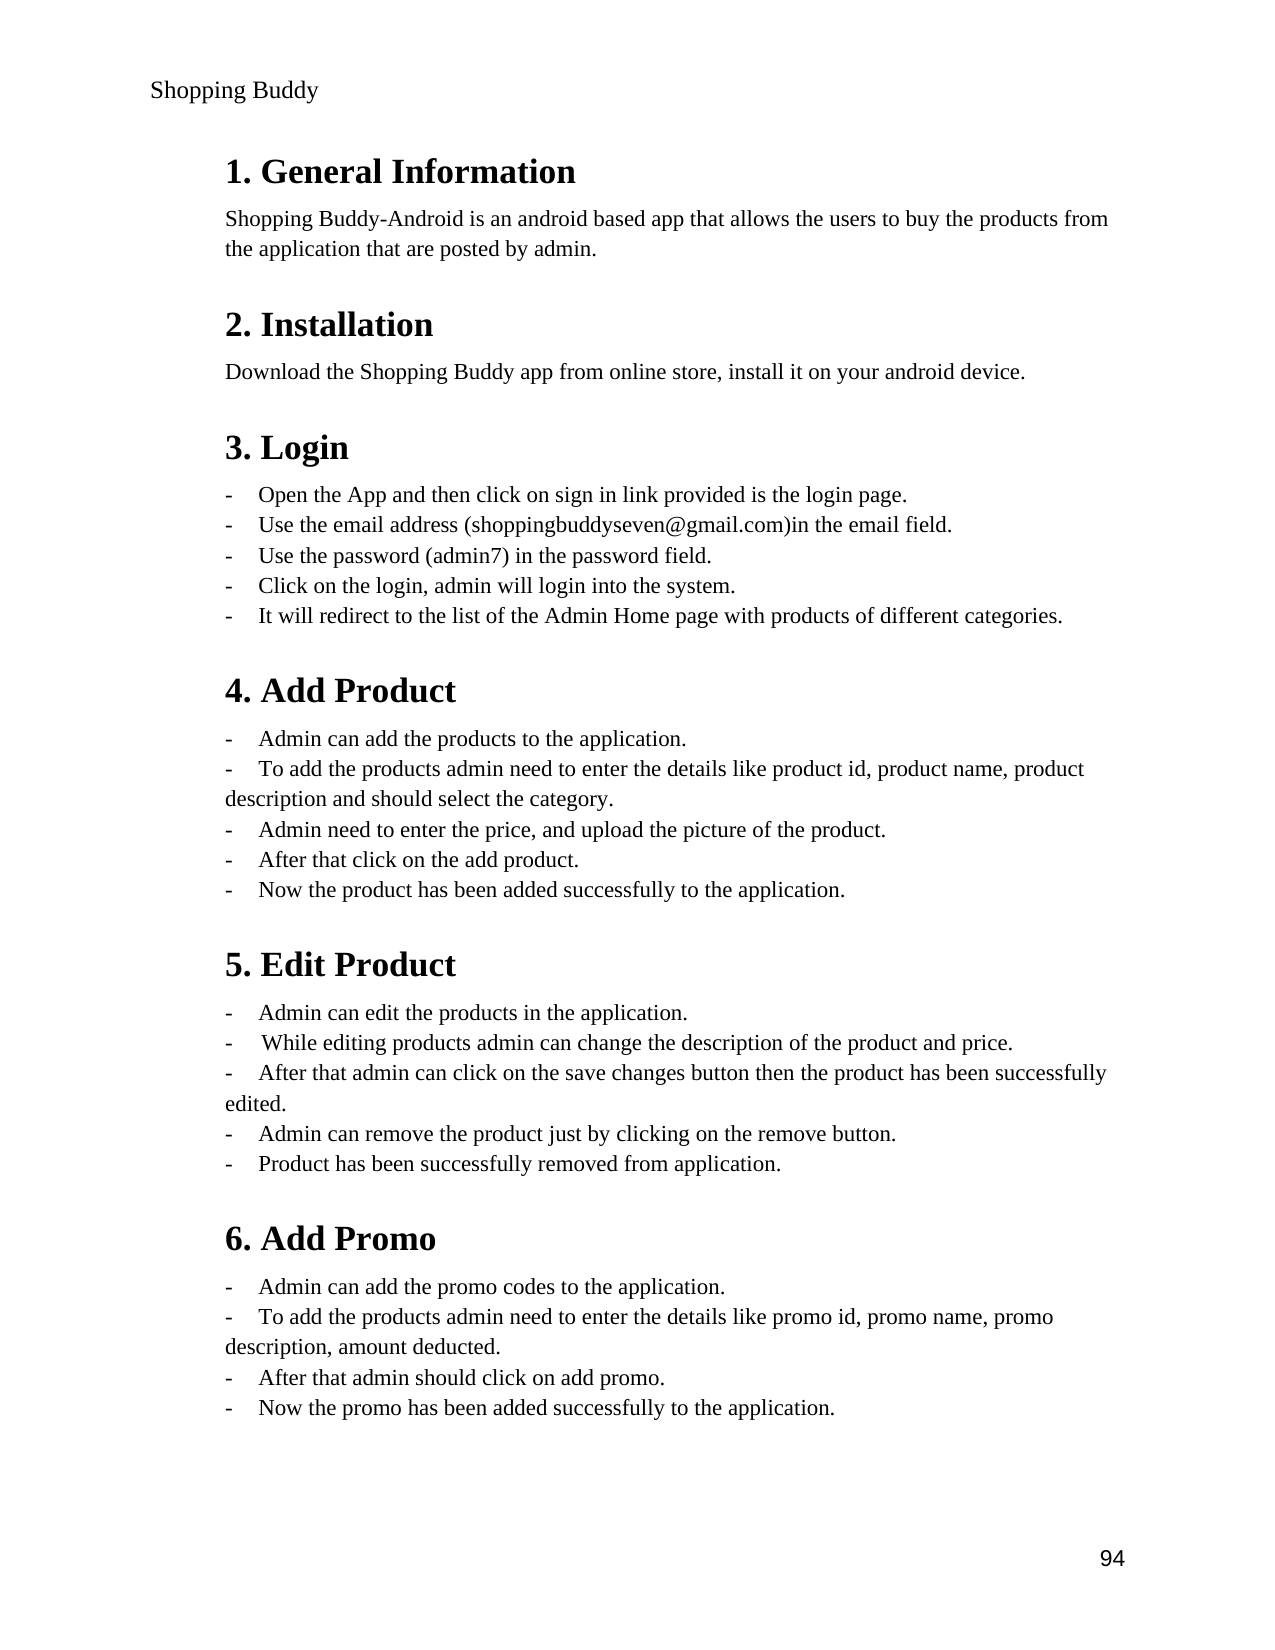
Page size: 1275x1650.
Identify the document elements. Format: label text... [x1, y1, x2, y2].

text - Admin can add the promo codes to the application. [225, 1273, 1125, 1299]
text - After that admin can click on the save changes button then the product has been successfully edited. [225, 1059, 1125, 1116]
text - Use the password (admin7) in the password field. [225, 542, 1125, 568]
text - While editing products admin can change the description of the product and price. [225, 1029, 1125, 1056]
text - Admin can edit the products in the application. [225, 999, 1125, 1025]
subtitle 4. Add Product [225, 670, 1125, 711]
text - Product has been successfully removed from application. [225, 1150, 1125, 1176]
text - Now the product has been added successfully to the application. [225, 876, 1125, 902]
text - Use the email address (shoppingbuddyseven@gmail.com)in the email field. [225, 511, 1125, 538]
subtitle 2. Installation [225, 303, 1125, 344]
text - Click on the login, admin will login into the system. [225, 572, 1125, 598]
subtitle 5. Edit Product [225, 944, 1125, 984]
text - Open the App and then click on sign in link provided is the login page. [225, 481, 1125, 508]
text - After that click on the add product. [225, 846, 1125, 872]
text Shopping Buddy-Android is an android based app that allows the users to buy the products from the application that are posted by admin. [225, 205, 1125, 262]
text - Now the promo has been added successfully to the application. [225, 1394, 1125, 1420]
subtitle 3. Login [225, 426, 1125, 467]
text - It will redirect to the list of the Admin Home page with products of different categories. [225, 602, 1125, 628]
text - Admin can remove the product just by clicking on the remove button. [225, 1120, 1125, 1146]
subtitle 6. Add Promo [225, 1218, 1125, 1258]
text - To add the products admin need to enter the details like product id, product name, product description and should select the category. [225, 755, 1125, 812]
text Download the Shopping Buddy app from online store, install it on your android device. [225, 358, 1125, 385]
text - Admin need to enter the price, and upload the picture of the product. [225, 816, 1125, 842]
text - After that admin should click on add promo. [225, 1363, 1125, 1390]
text - Admin can add the products to the application. [225, 725, 1125, 751]
subtitle 1. General Information [225, 150, 1125, 191]
text - To add the products admin need to enter the details like promo id, promo name, promo description, amount deducted. [225, 1303, 1125, 1360]
